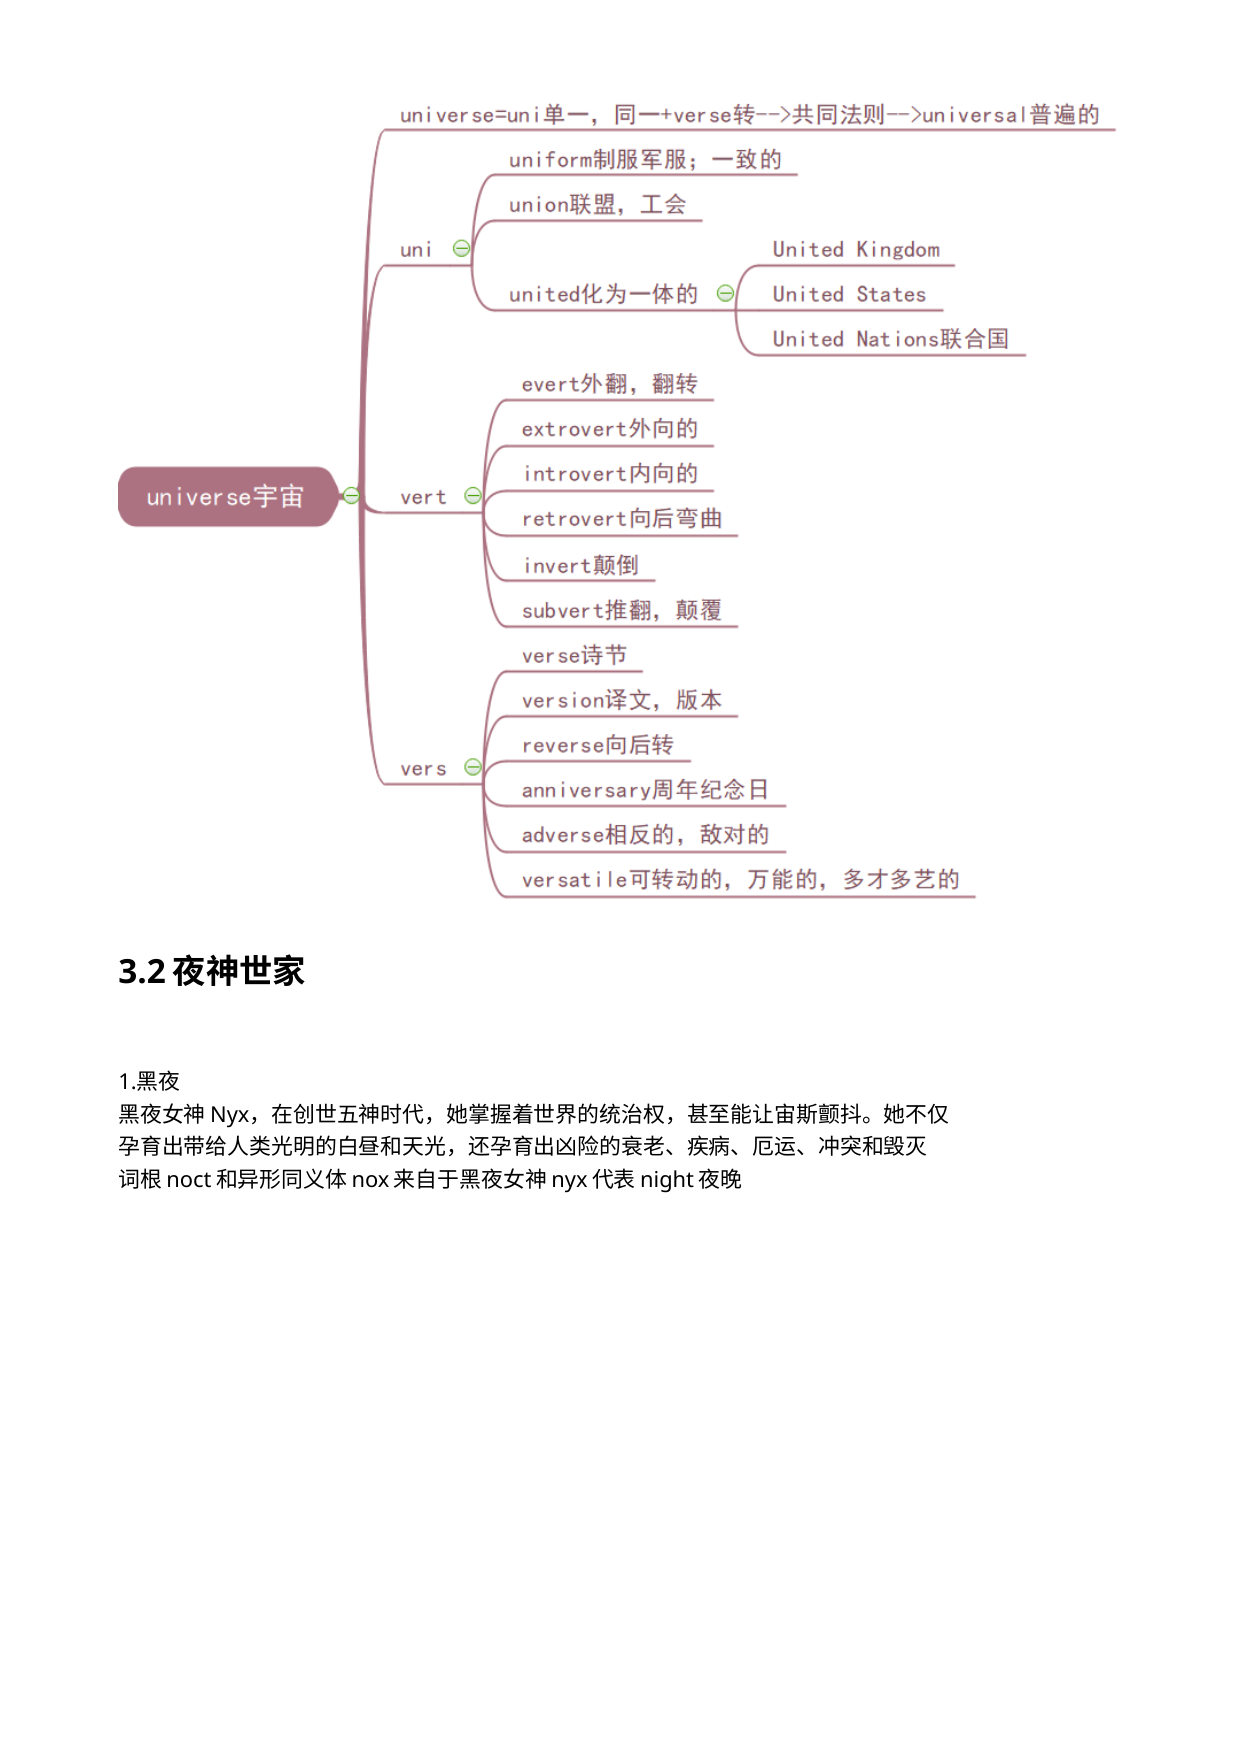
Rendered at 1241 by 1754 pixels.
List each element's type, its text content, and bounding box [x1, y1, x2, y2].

text 1.黑夜 [118, 1064, 1122, 1096]
text 词根noct和异形同义体nox来自于黑夜女神nyx代表night夜晚 [118, 1161, 1122, 1194]
subtitle 3.2夜神世家 [118, 937, 1122, 1002]
text 孕育出带给人类光明的白昼和天光，还孕育出凶险的衰老、疾病、厄运、冲突和毁灭 [118, 1129, 1122, 1161]
text 黑夜女神Nyx，在创世五神时代，她掌握着世界的统治权，甚至能让宙斯颤抖。她不仅 [118, 1096, 1122, 1129]
picture [118, 97, 1122, 901]
